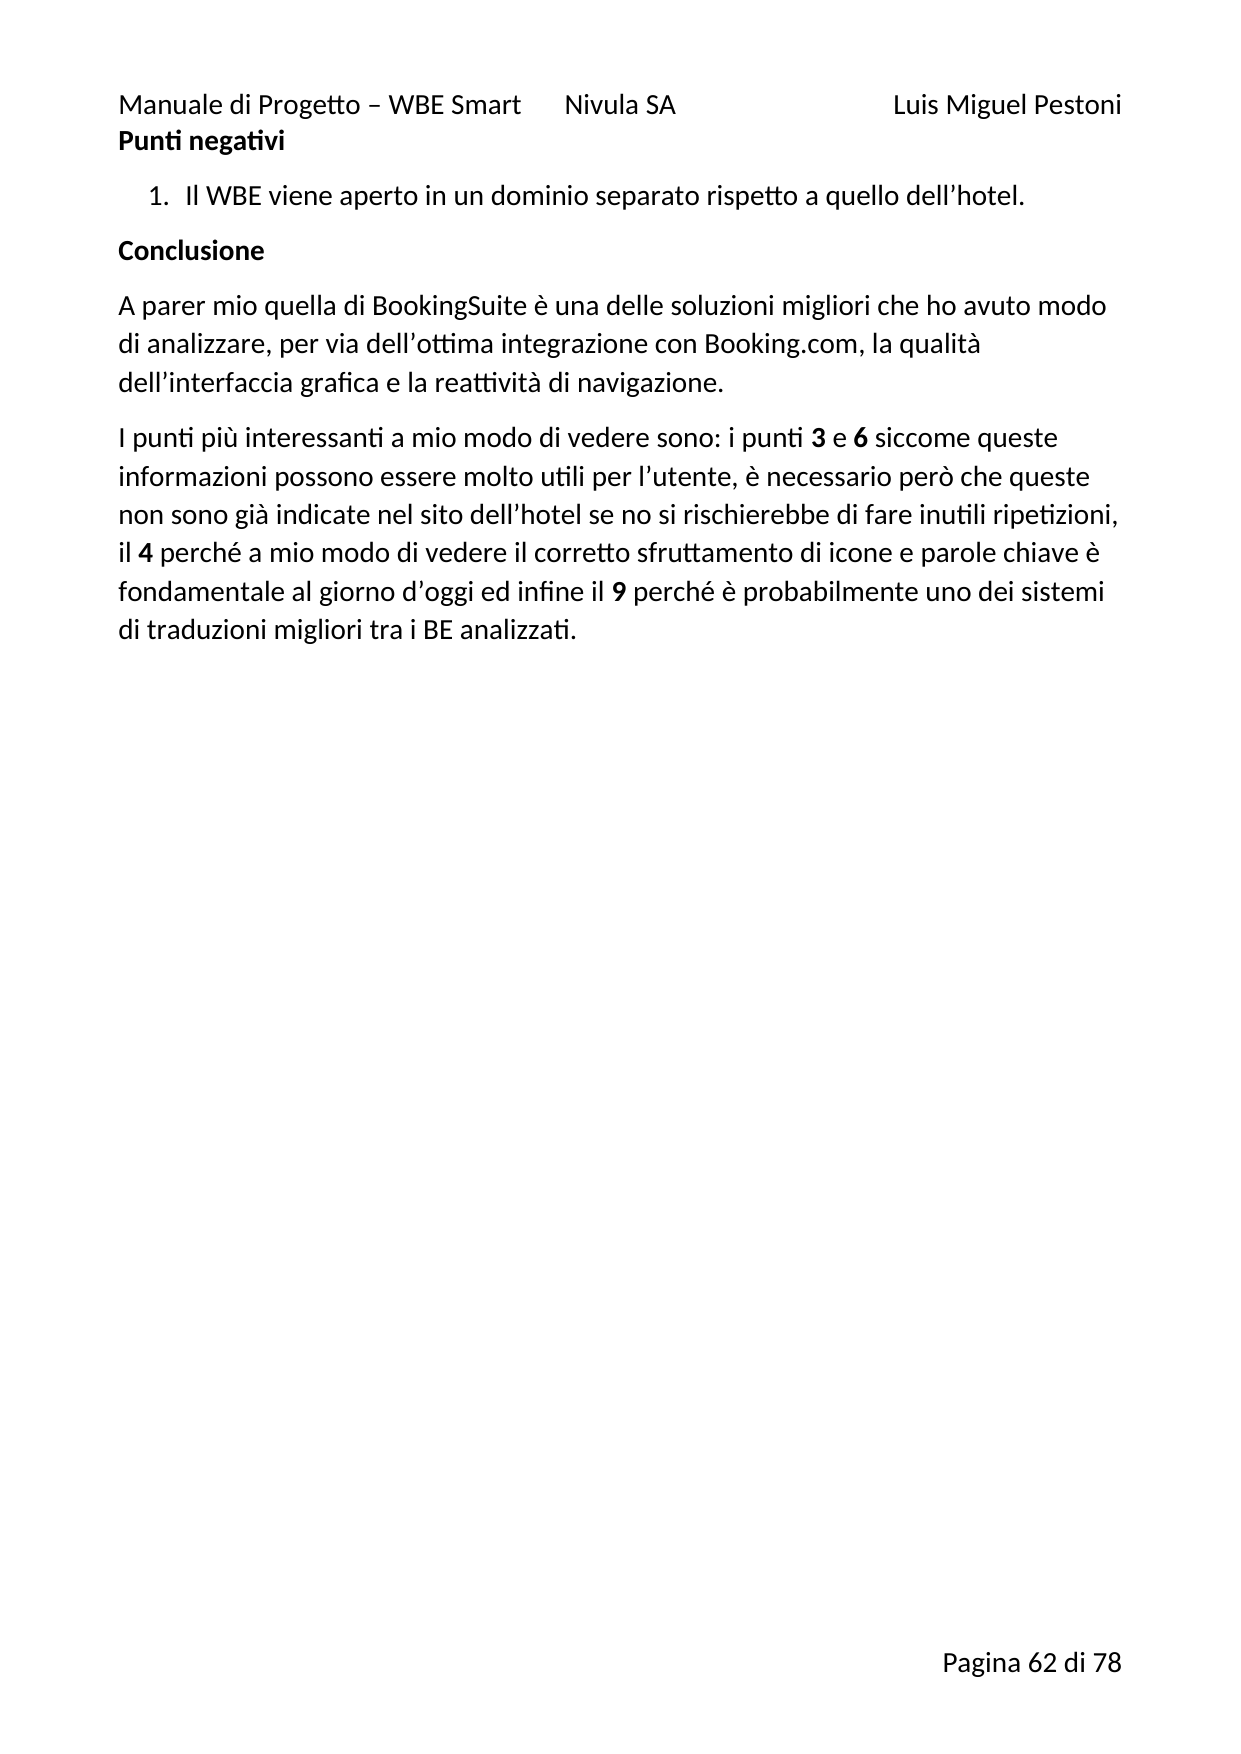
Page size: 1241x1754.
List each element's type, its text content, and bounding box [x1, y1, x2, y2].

text Punti negativi [118, 122, 1122, 157]
text A parer mio quella di BookingSuite è una delle soluzioni migliori che ho avuto modo di analizzare, per via dell’ottima integrazione con Booking.com, la qualità dell’interfaccia grafica e la reattività di navigazione. [118, 287, 1122, 400]
list Il WBE viene aperto in un dominio separato rispetto a quello dell’hotel. [148, 177, 1122, 213]
text I punti più interessanti a mio modo di vedere sono: i punti 3 e 6 siccome queste informazioni possono essere molto utili per l’utente, è necessario però che queste non sono già indicate nel sito dell’hotel se no si rischierebbe di fare inutili ripetizioni, il 4 perché a mio modo di vedere il corretto sfruttamento di icone e parole chiave è fondamentale al giorno d’oggi ed infine il 9 perché è probabilmente uno dei sistemi di traduzioni migliori tra i BE analizzati. [118, 419, 1122, 647]
text Conclusione [118, 232, 1122, 268]
